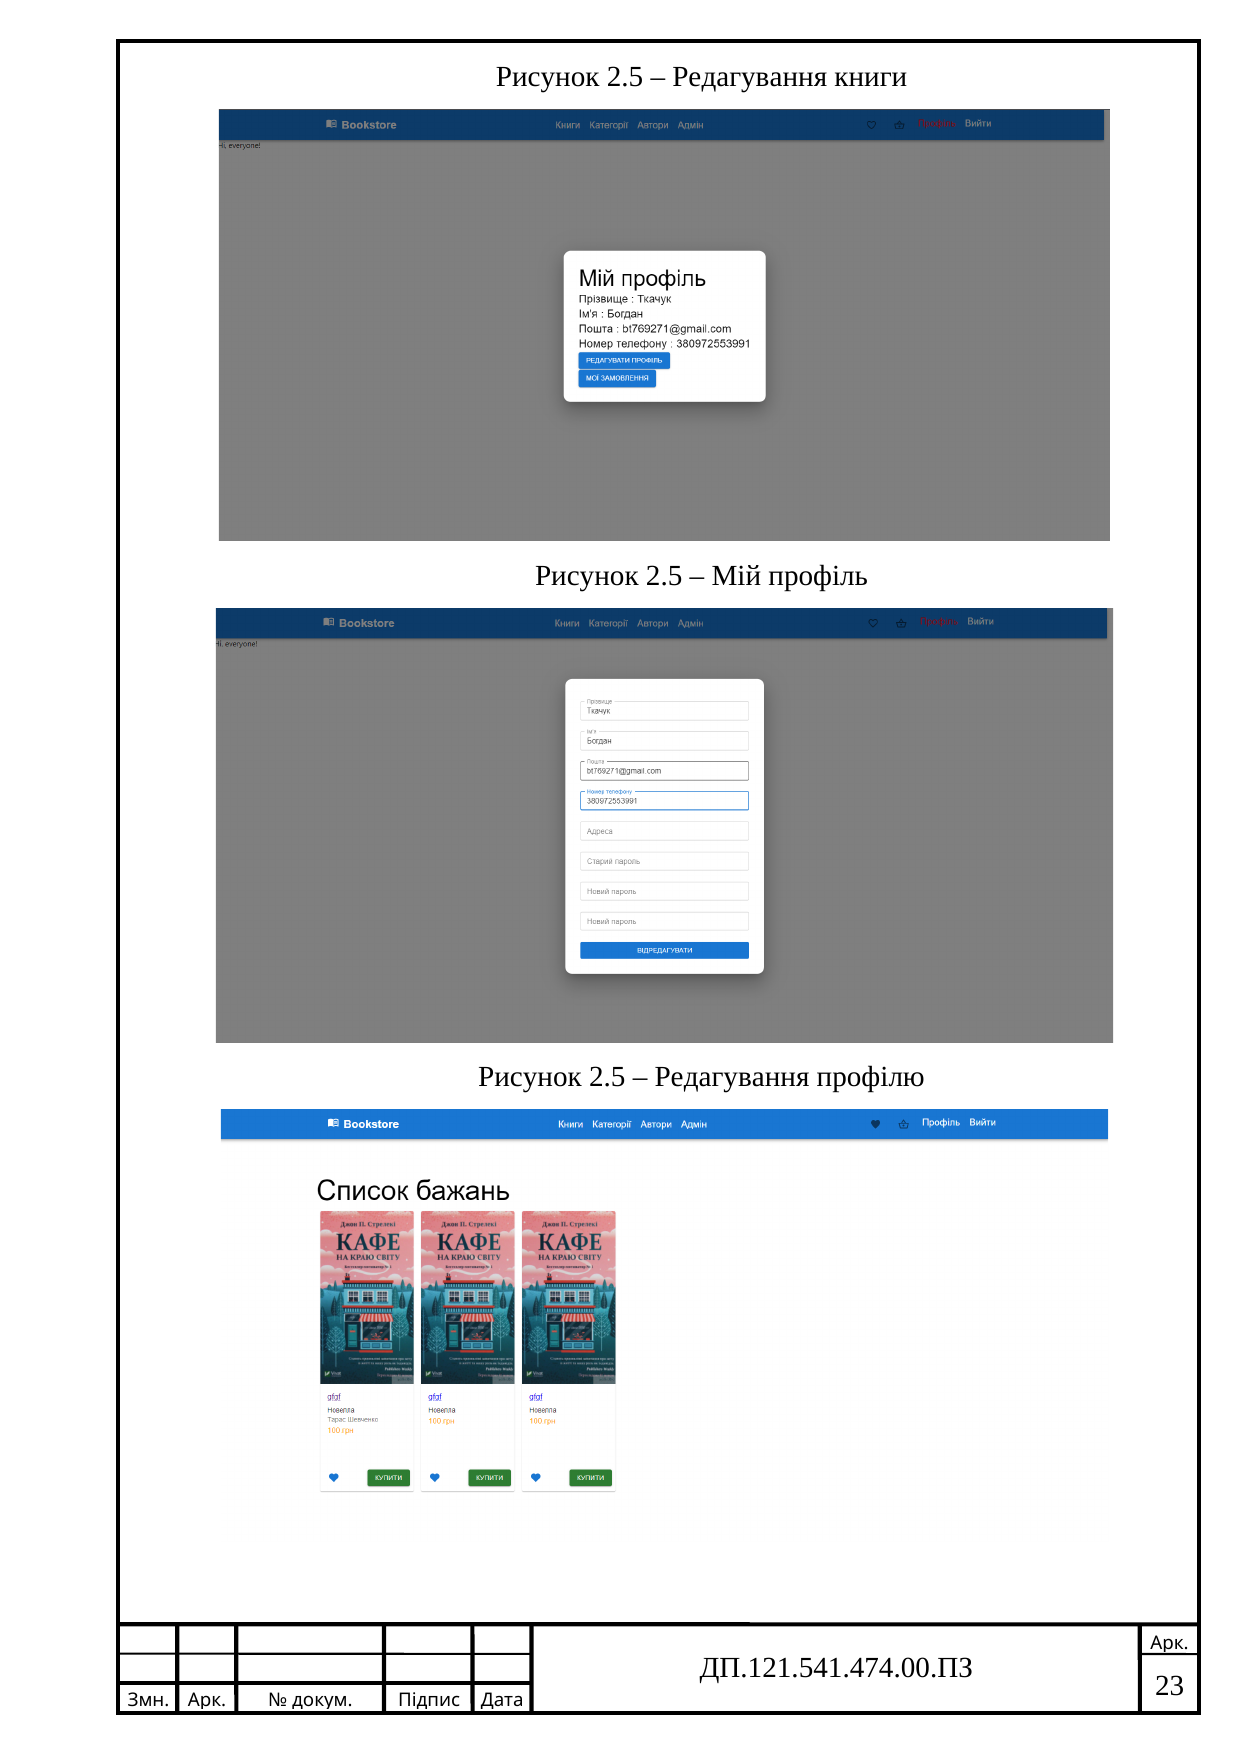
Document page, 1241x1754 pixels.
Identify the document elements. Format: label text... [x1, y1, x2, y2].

text Рисунок 2.5 – Редагування профілю [148, 1059, 1181, 1093]
picture [218, 109, 1110, 541]
picture [215, 608, 1114, 1043]
text Рисунок 2.5 – Редагування книги [148, 59, 1181, 93]
text Рисунок 2.5 – Мій профіль [148, 558, 1181, 591]
picture [220, 1109, 1109, 1542]
